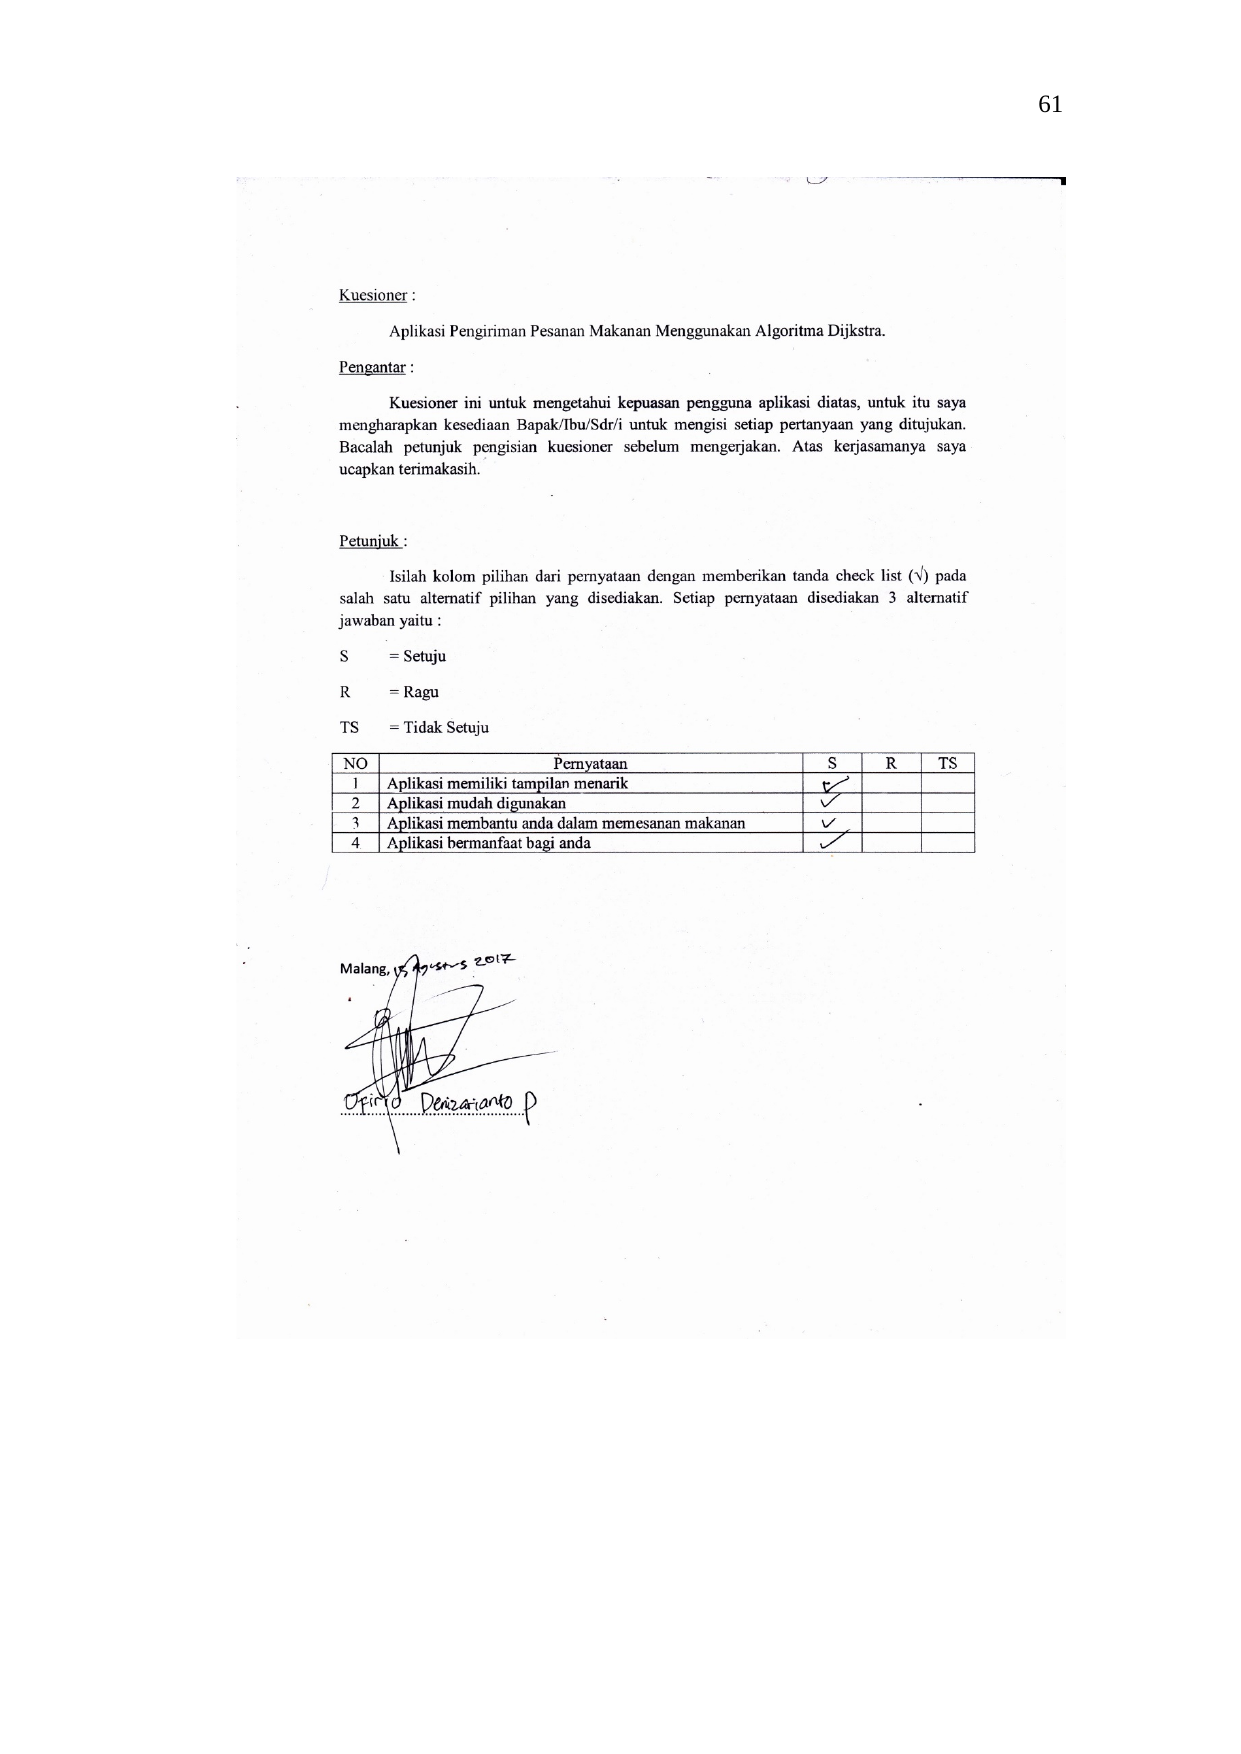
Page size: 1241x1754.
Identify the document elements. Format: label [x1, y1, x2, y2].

picture [236, 177, 1066, 1339]
